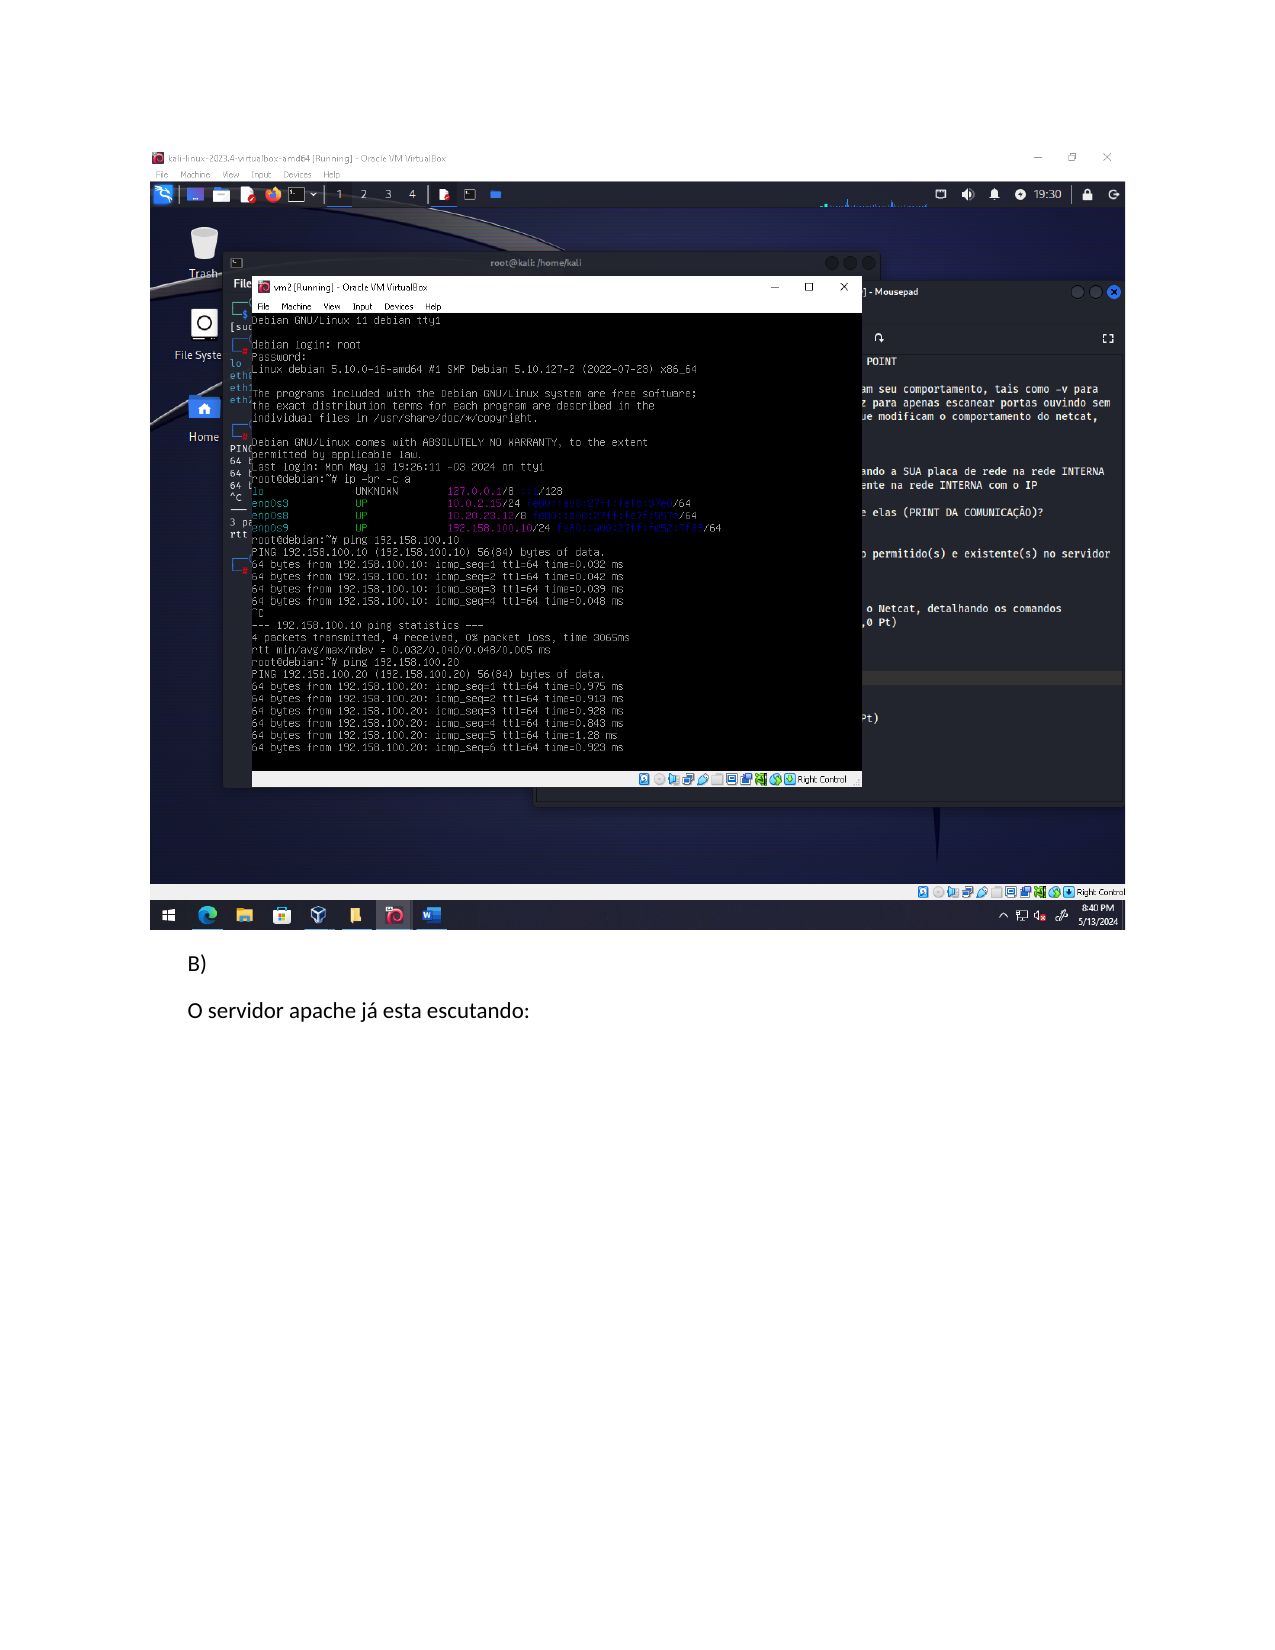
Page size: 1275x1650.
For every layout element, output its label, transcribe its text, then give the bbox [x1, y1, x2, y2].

text O servidor apache já esta escutando: [187, 996, 1125, 1024]
picture [150, 150, 1125, 930]
text B) [187, 949, 1125, 977]
